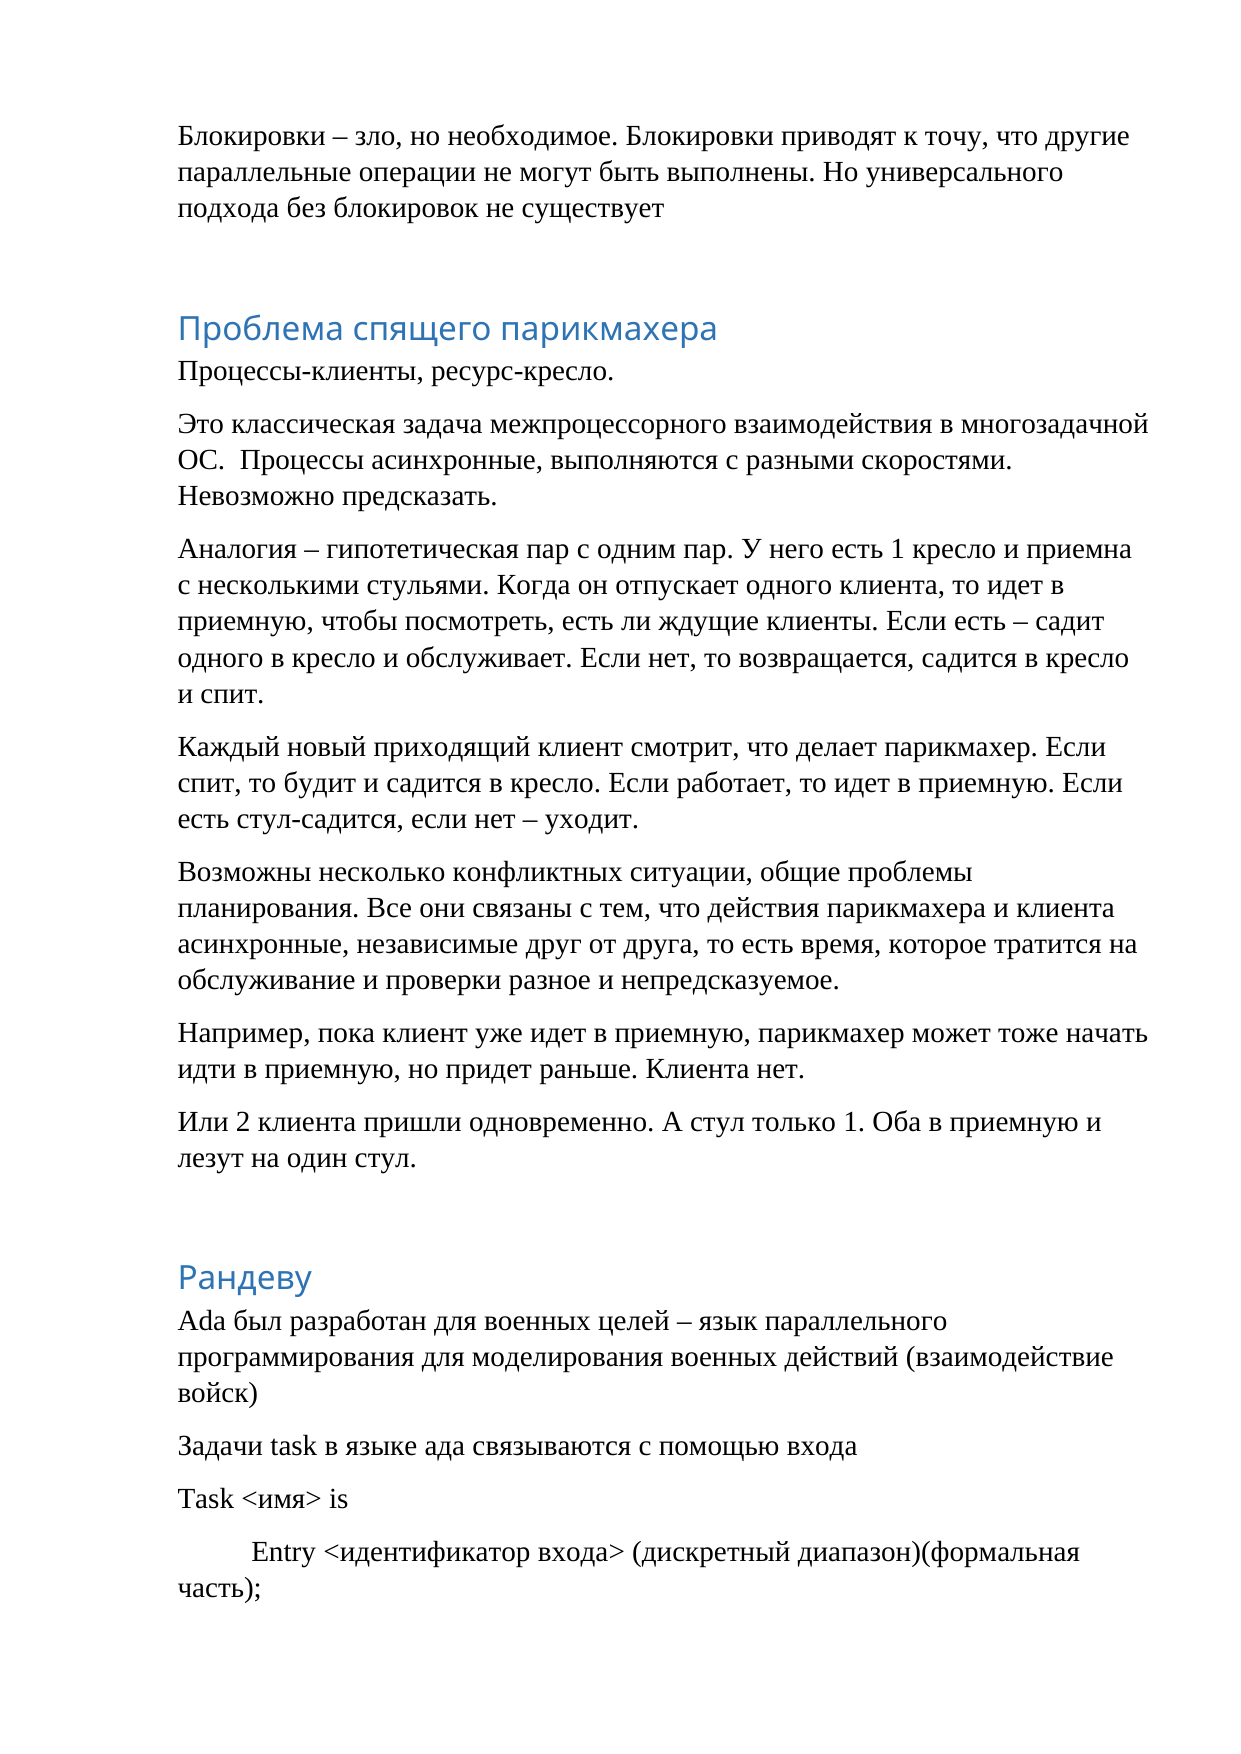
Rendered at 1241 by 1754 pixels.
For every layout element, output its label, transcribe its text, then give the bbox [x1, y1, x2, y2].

text Task <имя> is [177, 1481, 1152, 1514]
text Аналогия – гипотетическая пар с одним пар. У него есть 1 кресло и приемна с несколькими стульями. Когда он отпускает одного клиента, то идет в приемную, чтобы посмотреть, есть ли ждущие клиенты. Если есть – садит одного в кресло и обслуживает. Если нет, то возвращается, садится в кресло и спит. [177, 531, 1152, 709]
text Это классическая задача межпроцессорного взаимодействия в многозадачной ОС. Процессы асинхронные, выполняются с разными скоростями. Невозможно предсказать. [177, 406, 1152, 512]
text Entry <идентификатор входа> (дискретный диапазон)(формальная часть); [177, 1534, 1152, 1603]
text Задачи task в языке ада связываются с помощью входа [177, 1428, 1152, 1462]
text Процессы-клиенты, ресурс-кресло. [177, 353, 1152, 387]
subtitle Проблема спящего парикмахера [177, 304, 1152, 350]
text Возможны несколько конфликтных ситуации, общие проблемы планирования. Все они связаны с тем, что действия парикмахера и клиента асинхронные, независимые друг от друга, то есть время, которое тратится на обслуживание и проверки разное и непредсказуемое. [177, 854, 1152, 996]
text Ada был разработан для военных целей – язык параллельного программирования для моделирования военных действий (взаимодействие войск) [177, 1303, 1152, 1409]
subtitle Рандеву [177, 1254, 1152, 1299]
text Например, пока клиент уже идет в приемную, парикмахер может тоже начать идти в приемную, но придет раньше. Клиента нет. [177, 1015, 1152, 1085]
text Или 2 клиента пришли одновременно. А стул только 1. Оба в приемную и лезут на один стул. [177, 1104, 1152, 1174]
text Блокировки – зло, но необходимое. Блокировки приводят к точу, что другие параллельные операции не могут быть выполнены. Но универсального подхода без блокировок не существует [177, 118, 1152, 224]
text Каждый новый приходящий клиент смотрит, что делает парикмахер. Если спит, то будит и садится в кресло. Если работает, то идет в приемную. Если есть стул-садится, если нет – уходит. [177, 729, 1152, 834]
